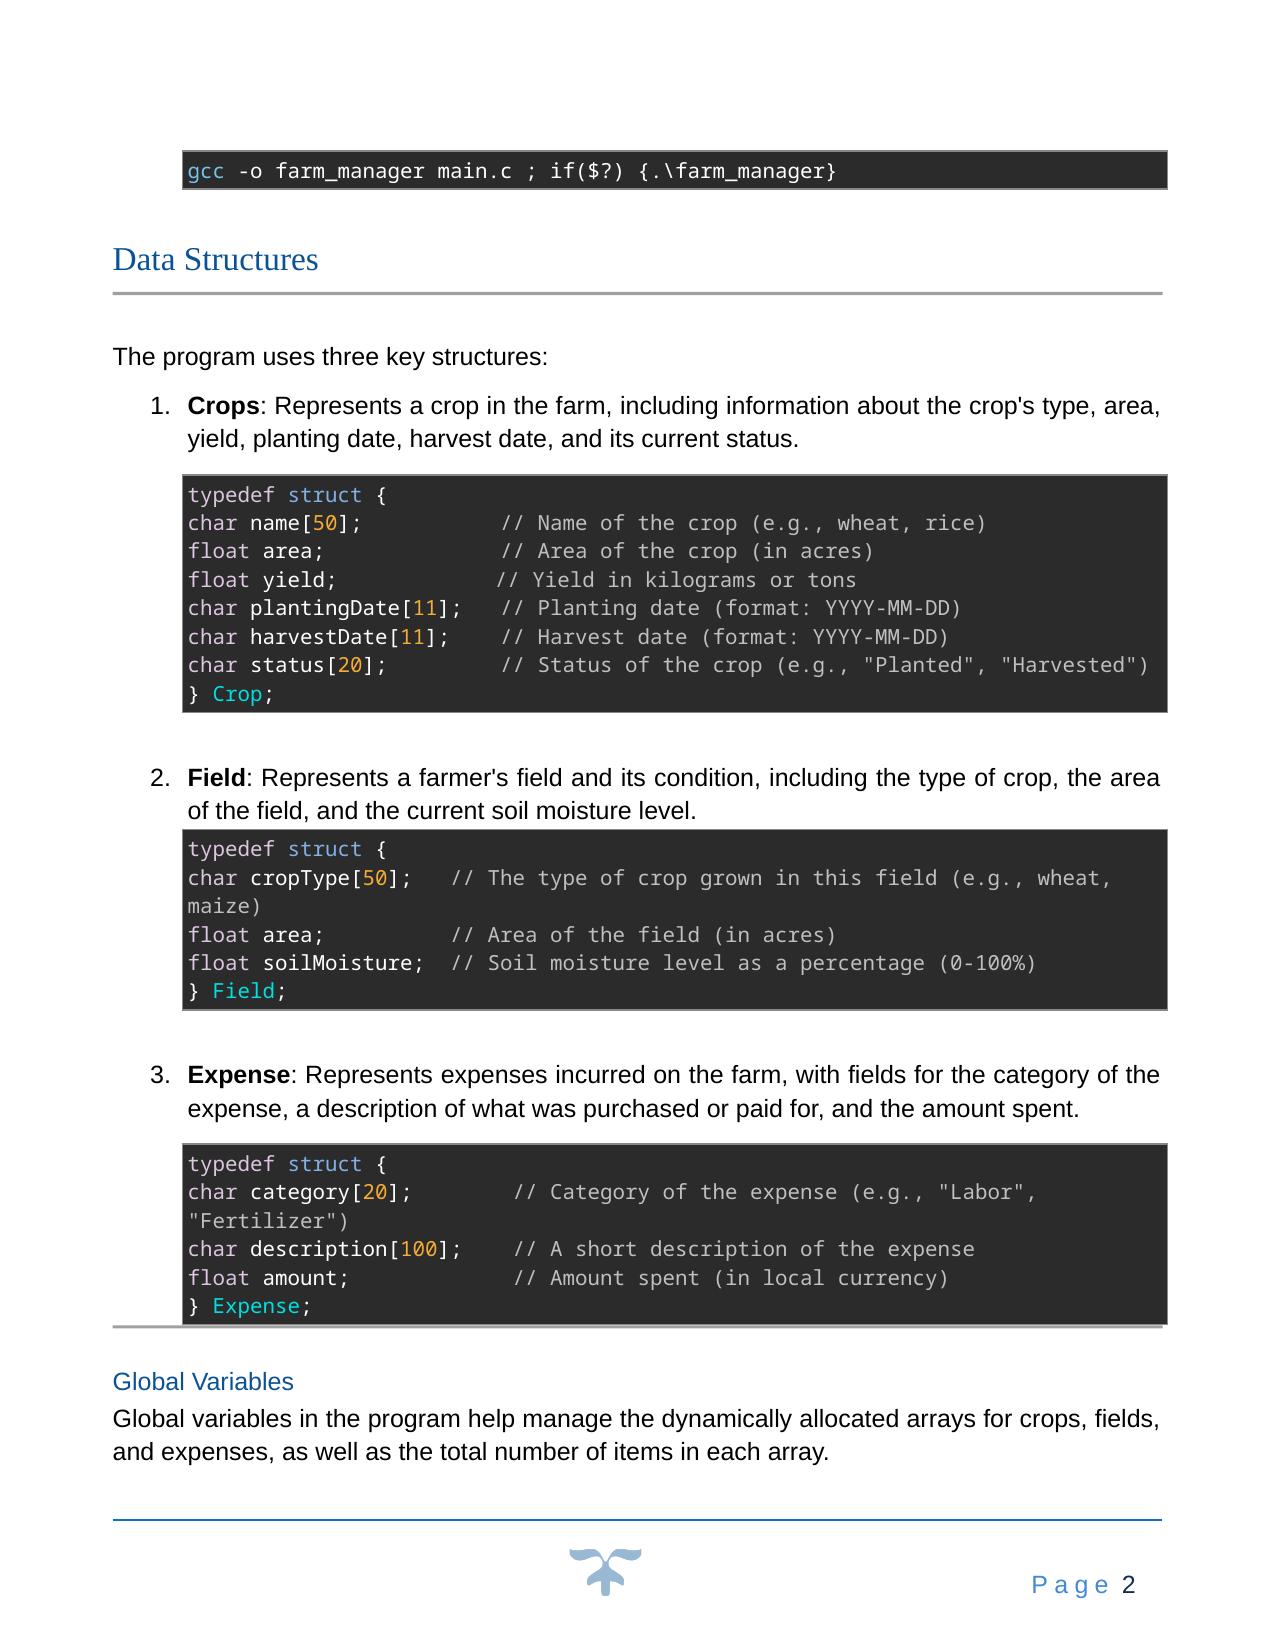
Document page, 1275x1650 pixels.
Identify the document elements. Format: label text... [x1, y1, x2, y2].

text char status[20]; // Status of the crop (e.g., "Planted", "Harvested") [183, 645, 1167, 673]
text char description[100]; // A short description of the expense [183, 1228, 1167, 1257]
text float soilMoisture; // Soil moisture level as a percentage (0-100%) [183, 942, 1167, 971]
list Expense: Represents expenses incurred on the farm, with fields for the category of the expense, a description of what was purchased or paid for, and the amount spent. [150, 1061, 1162, 1122]
text The program uses three key structures: [112, 342, 1162, 370]
list Crops: Represents a crop in the farm, including information about the crop's type, area, yield, planting date, harvest date, and its current status. [150, 391, 1162, 453]
text char cropType[50]; // The type of crop grown in this field (e.g., wheat, maize) [183, 857, 1167, 914]
text Global variables in the program help manage the dynamically allocated arrays for crops, fields, and expenses, as well as the total number of items in each array. [112, 1404, 1162, 1466]
text float yield; // Yield in kilograms or tons [183, 559, 1167, 588]
text float area; // Area of the crop (in acres) [183, 531, 1167, 559]
text typedef struct { [183, 476, 1167, 502]
text char name[50]; // Name of the crop (e.g., wheat, rice) [183, 502, 1167, 531]
text } Crop; [183, 673, 1167, 712]
text } Expense; [183, 1285, 1167, 1324]
text char plantingDate[11]; // Planting date (format: YYYY-MM-DD) [183, 588, 1167, 616]
subtitle Data Structures [112, 239, 1162, 278]
subtitle Global Variables [112, 1367, 1162, 1395]
text typedef struct { [183, 1145, 1167, 1172]
text float amount; // Amount spent (in local currency) [183, 1257, 1167, 1285]
text char harvestDate[11]; // Harvest date (format: YYYY-MM-DD) [183, 616, 1167, 645]
list Field: Represents a farmer's field and its condition, including the type of crop, the area of the field, and the current soil moisture level. [150, 763, 1162, 824]
text gcc -o farm_manager main.c ; if($?) {.\farm_manager} [183, 152, 1167, 188]
text } Field; [183, 971, 1167, 1009]
text float area; // Area of the field (in acres) [183, 914, 1167, 942]
text char category[20]; // Category of the expense (e.g., "Labor", "Fertilizer") [183, 1172, 1167, 1228]
text typedef struct { [183, 830, 1167, 857]
